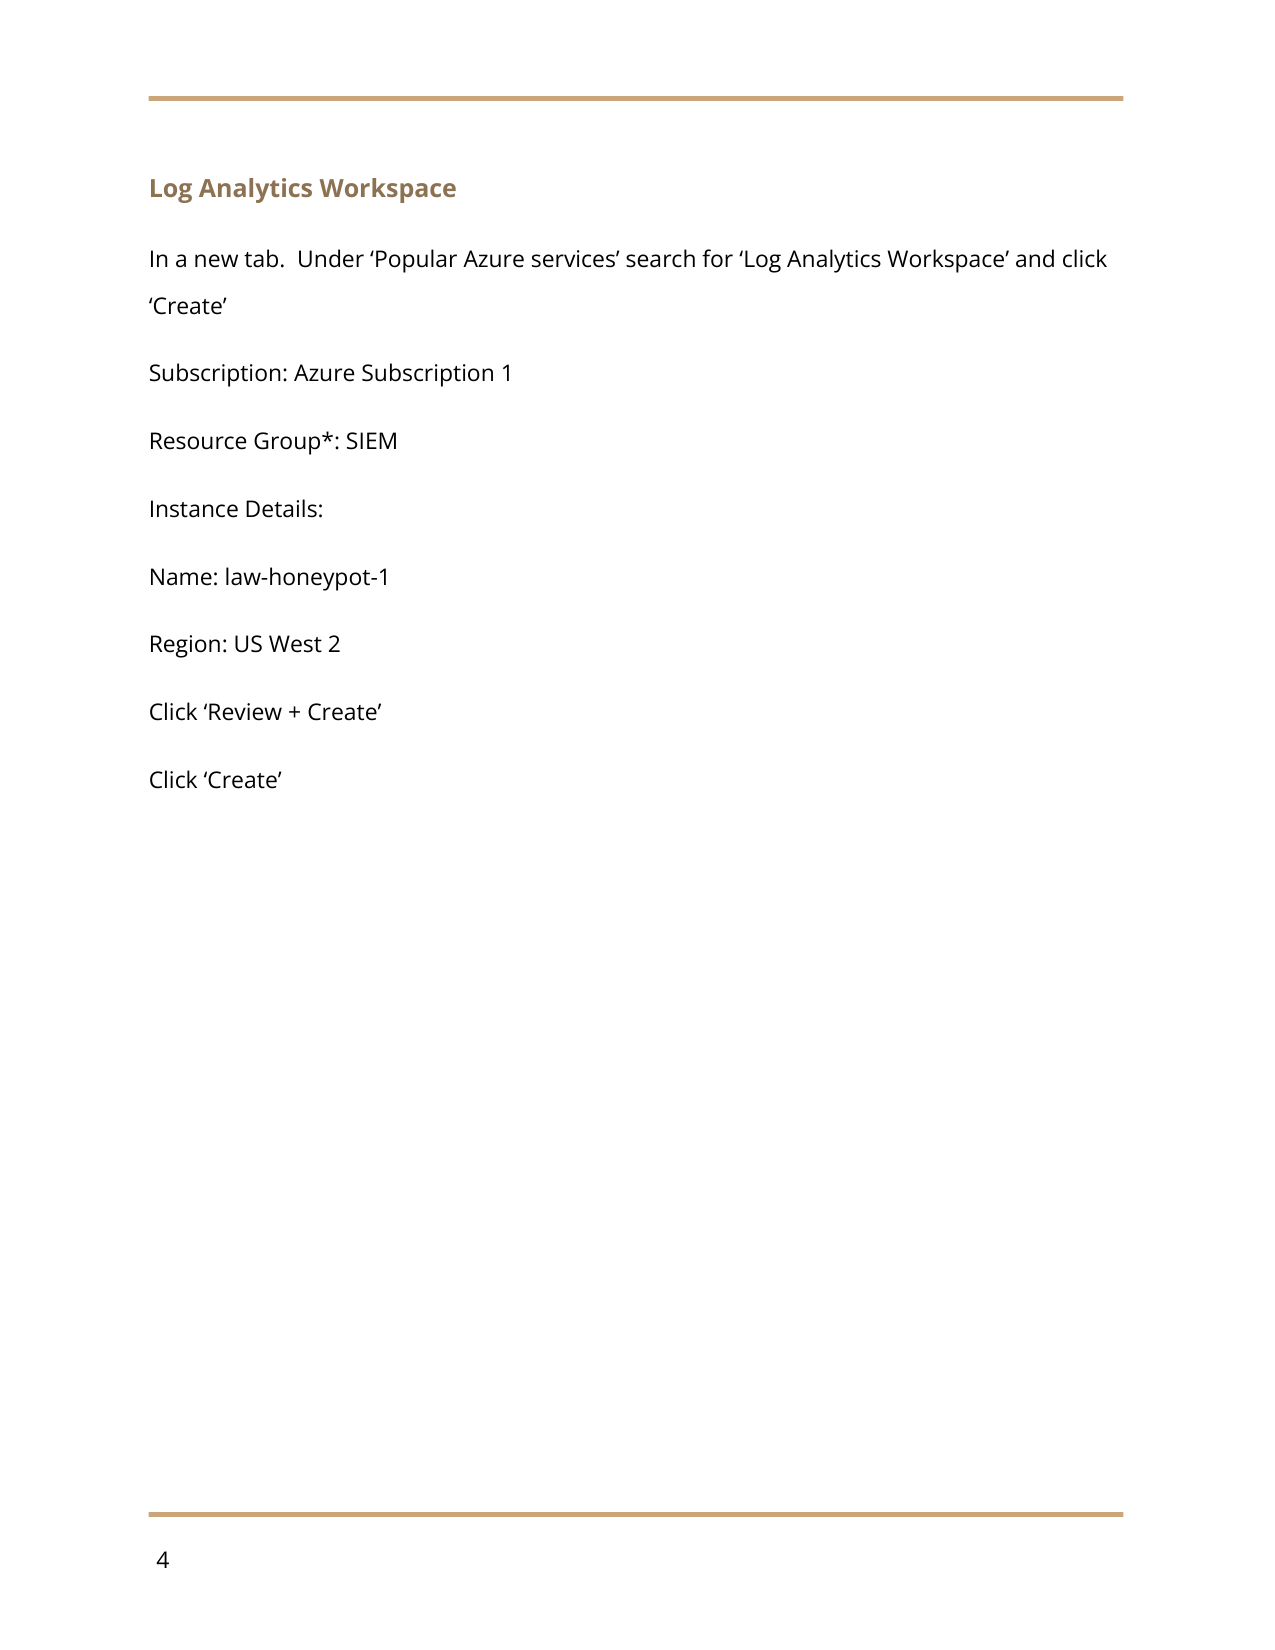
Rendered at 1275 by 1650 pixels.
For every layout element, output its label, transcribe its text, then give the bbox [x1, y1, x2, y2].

text Region: US West 2 [148, 628, 1125, 659]
picture [148, 1512, 1124, 1517]
text Subscription: Azure Subscription 1 [148, 357, 1125, 388]
text Instance Details: [148, 493, 1125, 524]
text In a new tab. Under ‘Popular Azure services’ search for ‘Log Analytics Workspace’ and click ‘Create’ [148, 243, 1125, 321]
subtitle Log Analytics Workspace [148, 171, 1125, 205]
picture [148, 96, 1124, 101]
text Click ‘Review + Create’ [148, 696, 1125, 727]
text Click ‘Create’ [148, 763, 1125, 795]
text Name: law-honeypot-1 [148, 560, 1125, 592]
text Resource Group*: SIEM [148, 425, 1125, 456]
